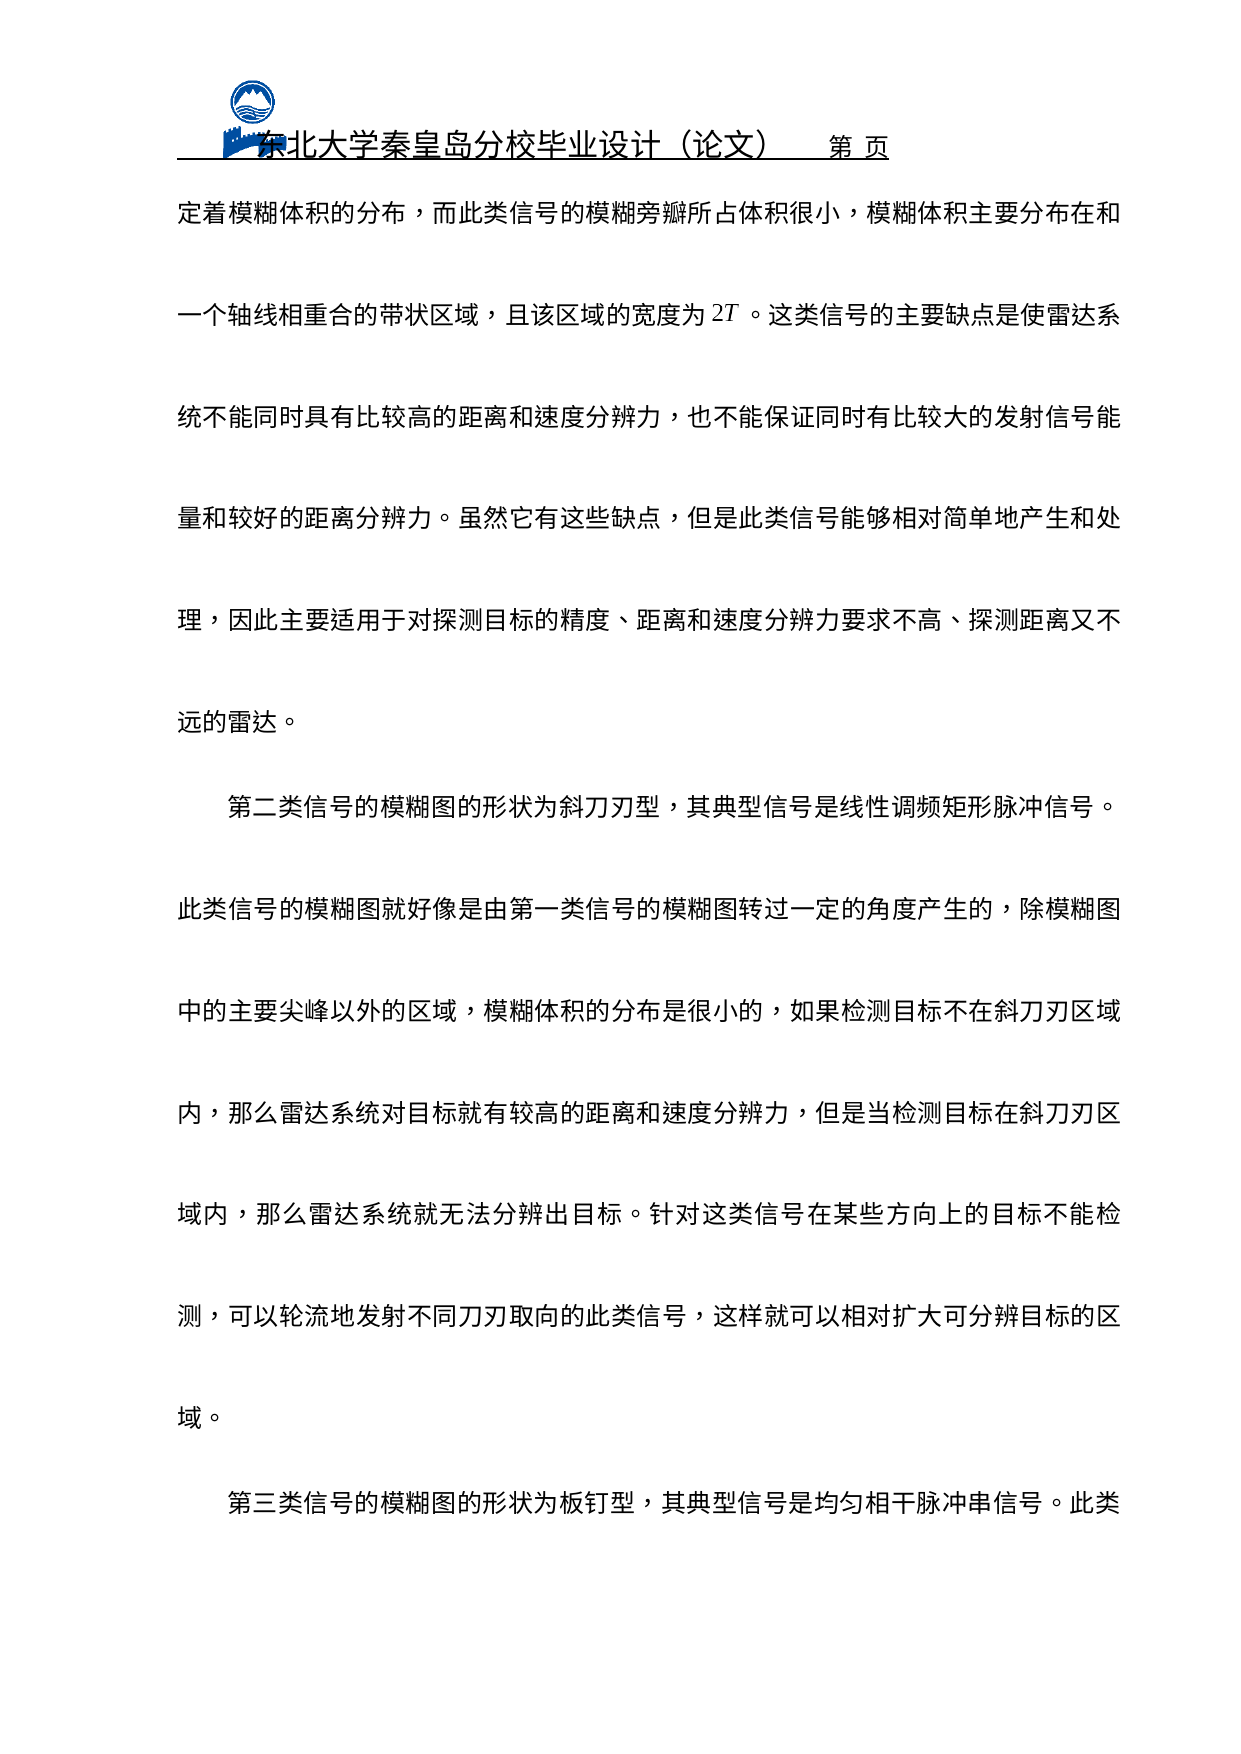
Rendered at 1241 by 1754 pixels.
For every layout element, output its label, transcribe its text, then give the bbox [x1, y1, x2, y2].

picture [214, 79, 292, 158]
text 第二类信号的模糊图的形状为斜刀刃型，其典型信号是线性调频矩形脉冲信号。此类信号的模糊图就好像是由第一类信号的模糊图转过一定的角度产生的，除模糊图中的主要尖峰以外的区域，模糊体积的分布是很小的，如果检测目标不在斜刀刃区域内，那么雷达系统对目标就有较高的距离和速度分辨力，但是当检测目标在斜刀刃区域内，那么雷达系统就无法分辨出目标。针对这类信号在某些方向上的目标不能检测，可以轮流地发射不同刀刃取向的此类信号，这样就可以相对扩大可分辨目标的区域。 [177, 773, 1122, 1452]
